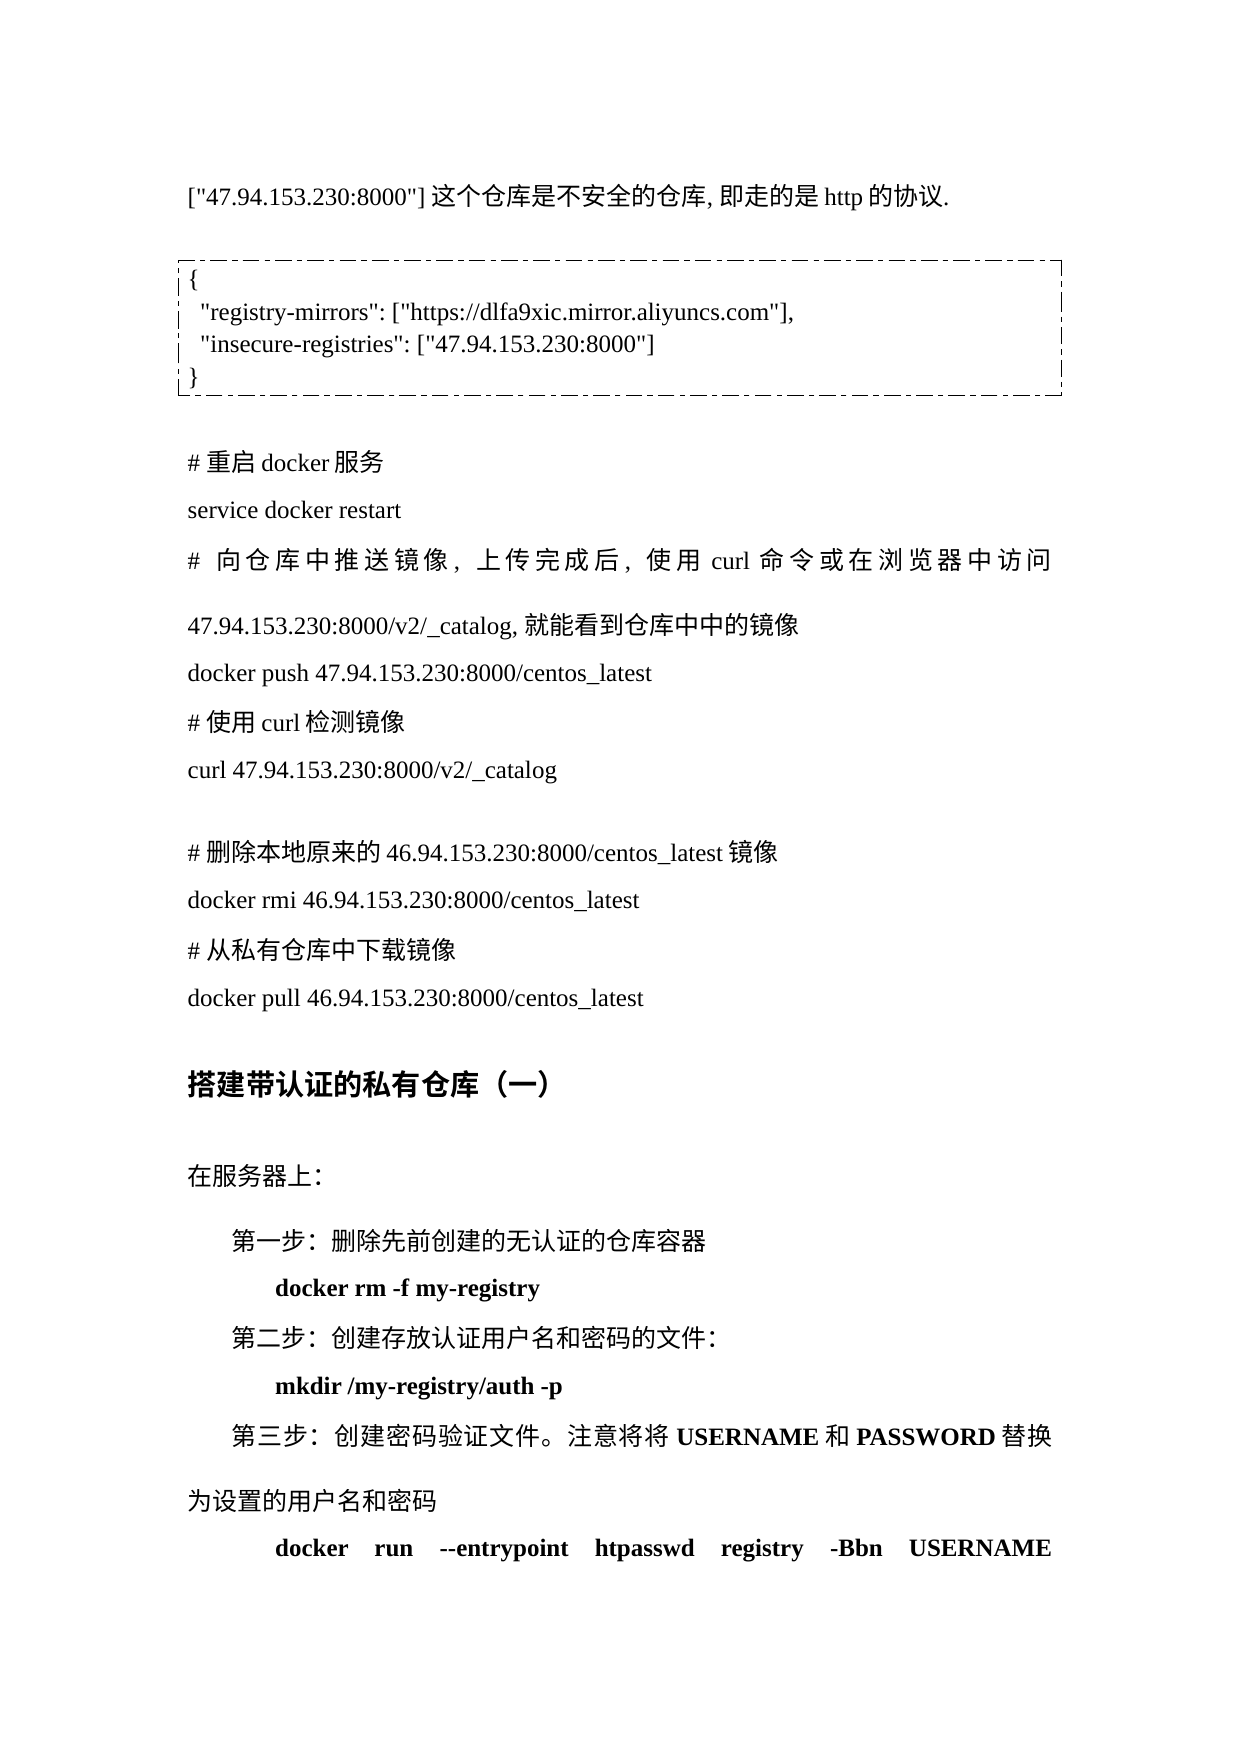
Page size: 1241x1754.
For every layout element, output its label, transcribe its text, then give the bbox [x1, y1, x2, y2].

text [187, 1532, 1053, 1564]
text "registry-mirrors": ["https://dlfa9xic.mirror.aliyuncs.com"], [187, 295, 1053, 328]
text docker rm -f my-registry [187, 1272, 1053, 1304]
text } [178, 357, 1062, 396]
text curl 47.94.153.230:8000/v2/_catalog [187, 753, 1053, 786]
text # 删除本地原来的46.94.153.230:8000/centos_latest镜像 [187, 818, 1053, 883]
text 第二步：创建存放认证用户名和密码的文件： [187, 1304, 1053, 1369]
text 第一步：删除先前创建的无认证的仓库容器 [187, 1207, 1053, 1272]
text docker rmi 46.94.153.230:8000/centos_latest [187, 883, 1053, 916]
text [187, 162, 1053, 227]
text docker pull 46.94.153.230:8000/centos_latest [187, 981, 1053, 1013]
subtitle 搭建带认证的私有仓库（一） [187, 1062, 1053, 1104]
text # 从私有仓库中下载镜像 [187, 916, 1053, 981]
text # 向仓库中推送镜像, 上传完成后, 使用curl命令或在浏览器中访问47.94.153.230:8000/v2/_catalog, 就能看到仓库中中的镜像 [187, 526, 1053, 656]
text service docker restart [187, 493, 1053, 526]
text { [178, 259, 1062, 295]
text # 使用curl检测镜像 [187, 688, 1053, 753]
text mkdir /my-registry/auth -p [187, 1369, 1053, 1402]
text docker push 47.94.153.230:8000/centos_latest [187, 656, 1053, 688]
text "insecure-registries": ["47.94.153.230:8000"] [187, 328, 1053, 357]
text # 重启docker服务 [187, 428, 1053, 493]
text 第三步：创建密码验证文件。注意将将USERNAME和PASSWORD替换为设置的用户名和密码 [187, 1402, 1053, 1532]
text 在服务器上： [187, 1142, 1053, 1207]
